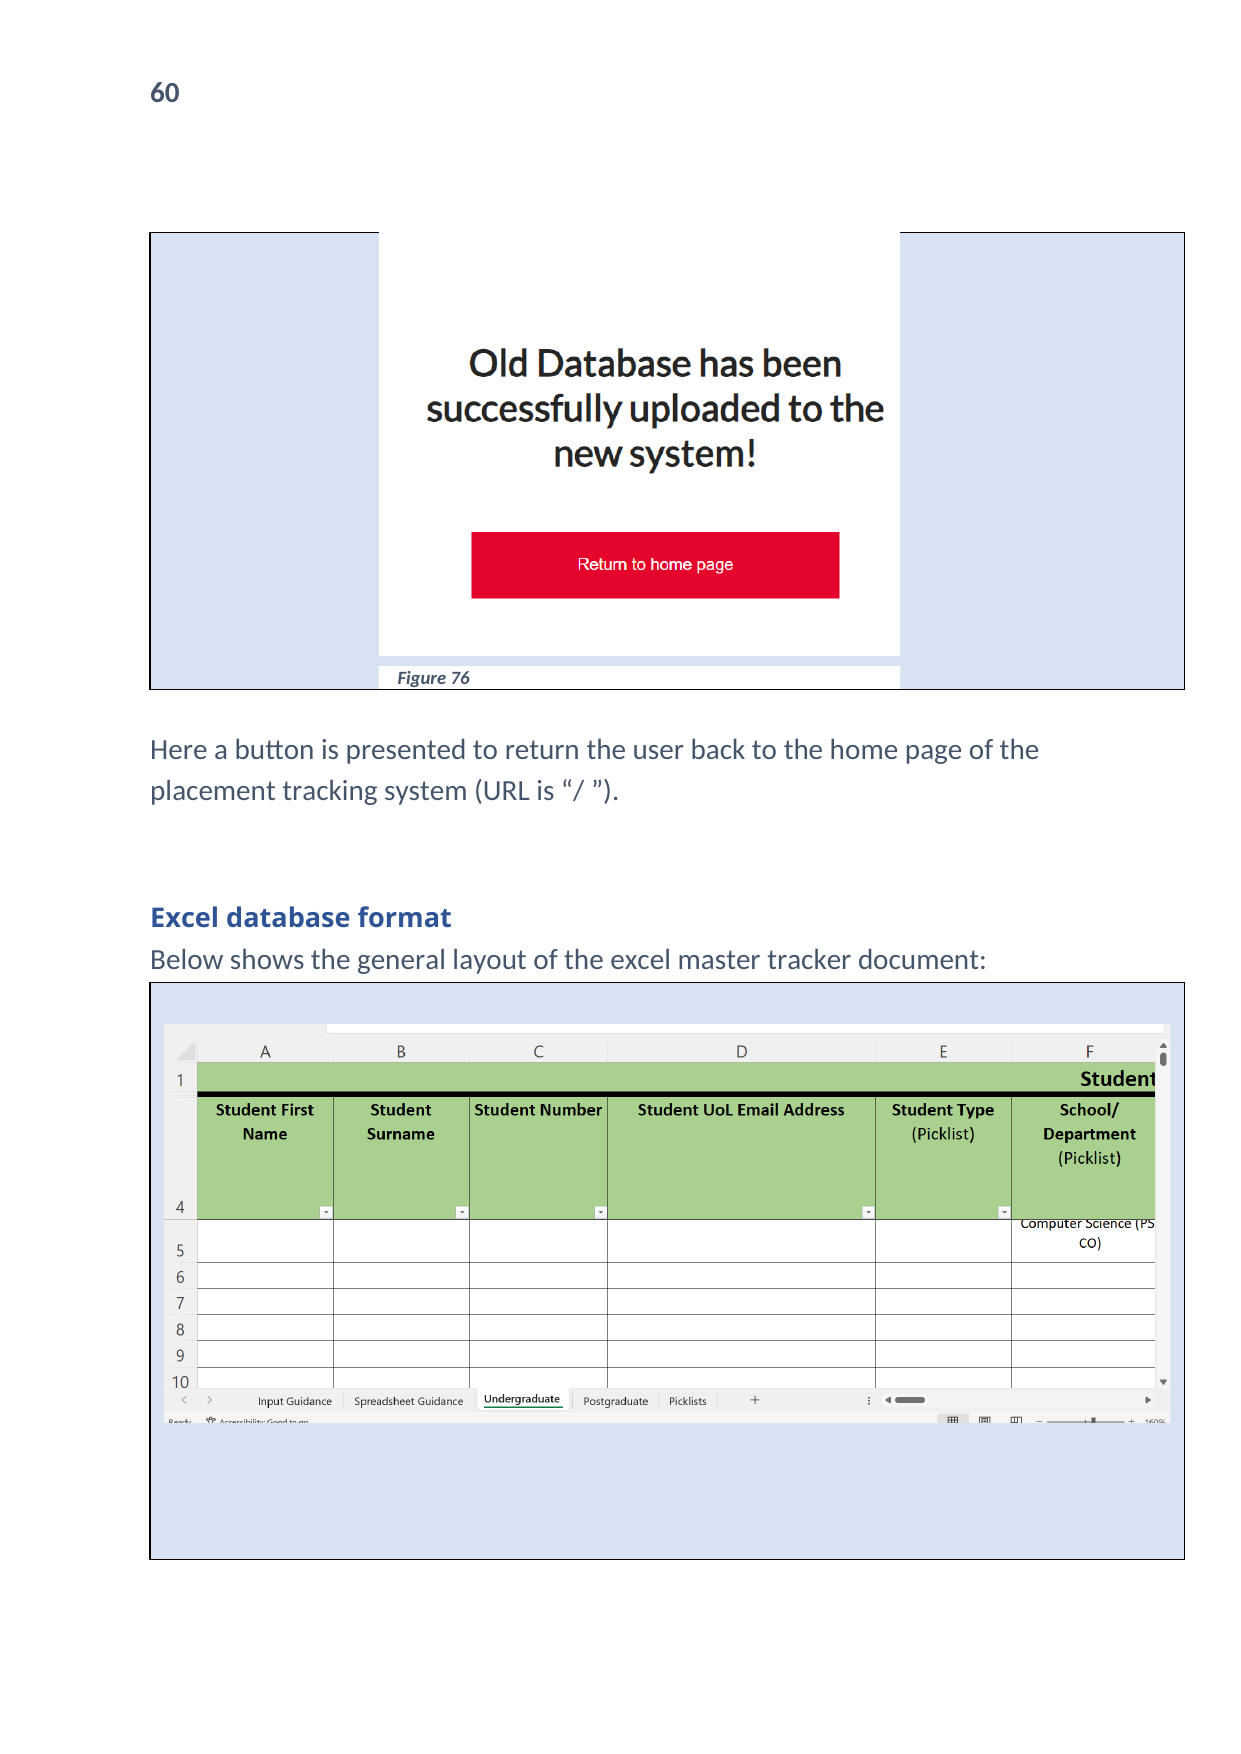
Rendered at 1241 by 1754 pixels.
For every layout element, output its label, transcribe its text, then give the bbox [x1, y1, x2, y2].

table_header [151, 983, 1184, 1559]
subtitle Excel database format [150, 899, 1090, 936]
picture [378, 231, 901, 656]
text Below shows the general layout of the excel master tracker document: [150, 941, 1090, 977]
picture [163, 1024, 1171, 1423]
table_header [151, 233, 1184, 689]
text Here a button is presented to return the user back to the home page of the placement tracking system (URL is “/ ”). [150, 731, 1090, 807]
